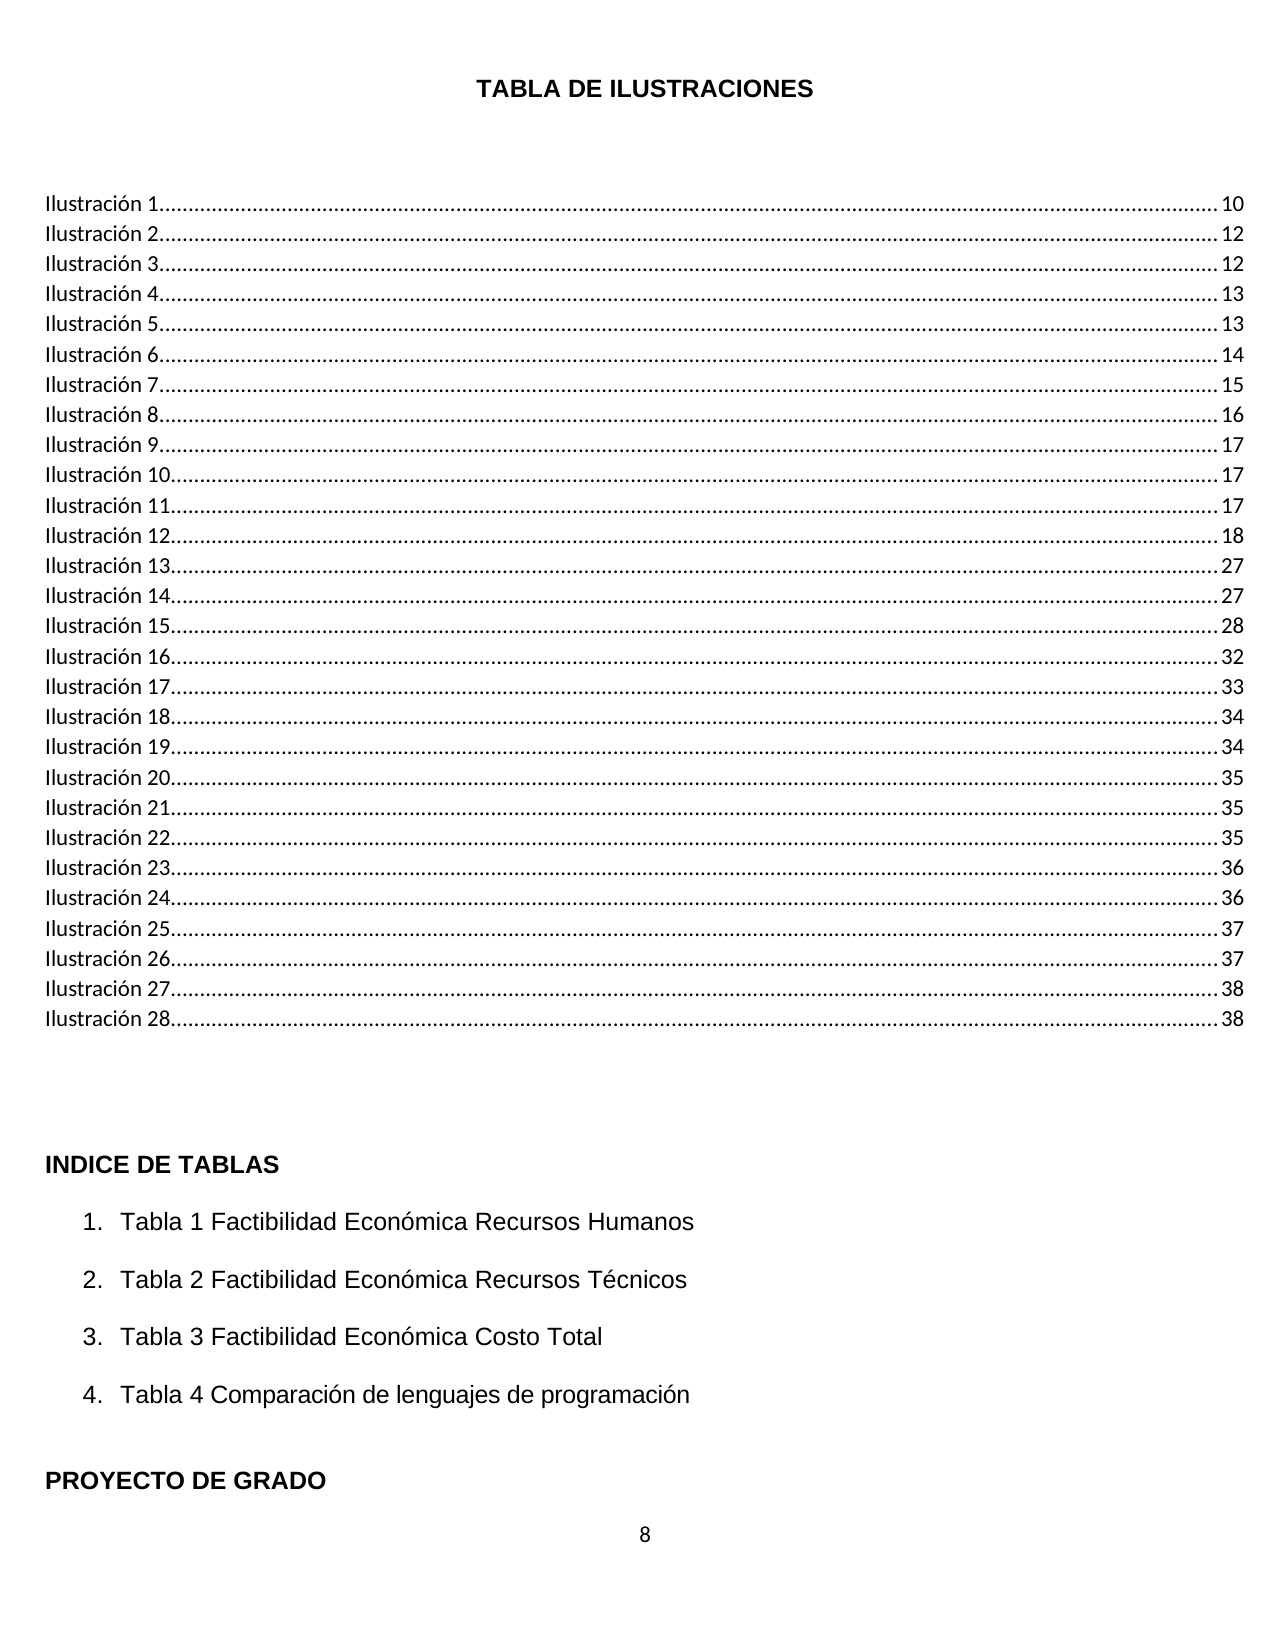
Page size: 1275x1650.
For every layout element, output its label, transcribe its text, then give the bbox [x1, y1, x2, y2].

text Ilustración 14 27 [45, 581, 1245, 609]
text Ilustración 18 34 [45, 702, 1245, 730]
list Tabla 2 Factibilidad Económica Recursos Técnicos [82, 1264, 1245, 1293]
text Ilustración 1 10 [45, 189, 1245, 217]
text Ilustración 26 37 [45, 944, 1245, 972]
text Ilustración 17 33 [45, 672, 1245, 700]
text Ilustración 21 35 [45, 793, 1245, 821]
text Ilustración 9 17 [45, 430, 1245, 458]
text Ilustración 24 36 [45, 883, 1245, 912]
list Tabla 1 Factibilidad Económica Recursos Humanos [82, 1207, 1245, 1236]
text Ilustración 20 35 [45, 763, 1245, 791]
list Tabla 3 Factibilidad Económica Costo Total [82, 1322, 1245, 1351]
text Ilustración 15 28 [45, 612, 1245, 640]
text Ilustración 6 14 [45, 340, 1245, 368]
text Ilustración 19 34 [45, 732, 1245, 761]
text INDICE DE TABLAS [45, 1149, 1245, 1178]
text TABLA DE ILUSTRACIONES [45, 74, 1245, 102]
text Ilustración 2 12 [45, 219, 1245, 247]
text Ilustración 23 36 [45, 853, 1245, 881]
text Ilustración 3 12 [45, 249, 1245, 277]
text Ilustración 25 37 [45, 914, 1245, 942]
text Ilustración 22 35 [45, 823, 1245, 851]
text Ilustración 16 32 [45, 642, 1245, 670]
text PROYECTO DE GRADO [45, 1466, 1245, 1494]
text Ilustración 10 17 [45, 461, 1245, 489]
text Ilustración 8 16 [45, 400, 1245, 428]
text Ilustración 28 38 [45, 1004, 1245, 1032]
text Ilustración 27 38 [45, 974, 1245, 1002]
text Ilustración 11 17 [45, 491, 1245, 519]
text Ilustración 12 18 [45, 521, 1245, 549]
text Ilustración 13 27 [45, 551, 1245, 579]
text Ilustración 4 13 [45, 279, 1245, 307]
list Tabla 4 Comparación de lenguajes de programación [82, 1379, 1245, 1408]
text Ilustración 7 15 [45, 370, 1245, 398]
text Ilustración 5 13 [45, 309, 1245, 338]
